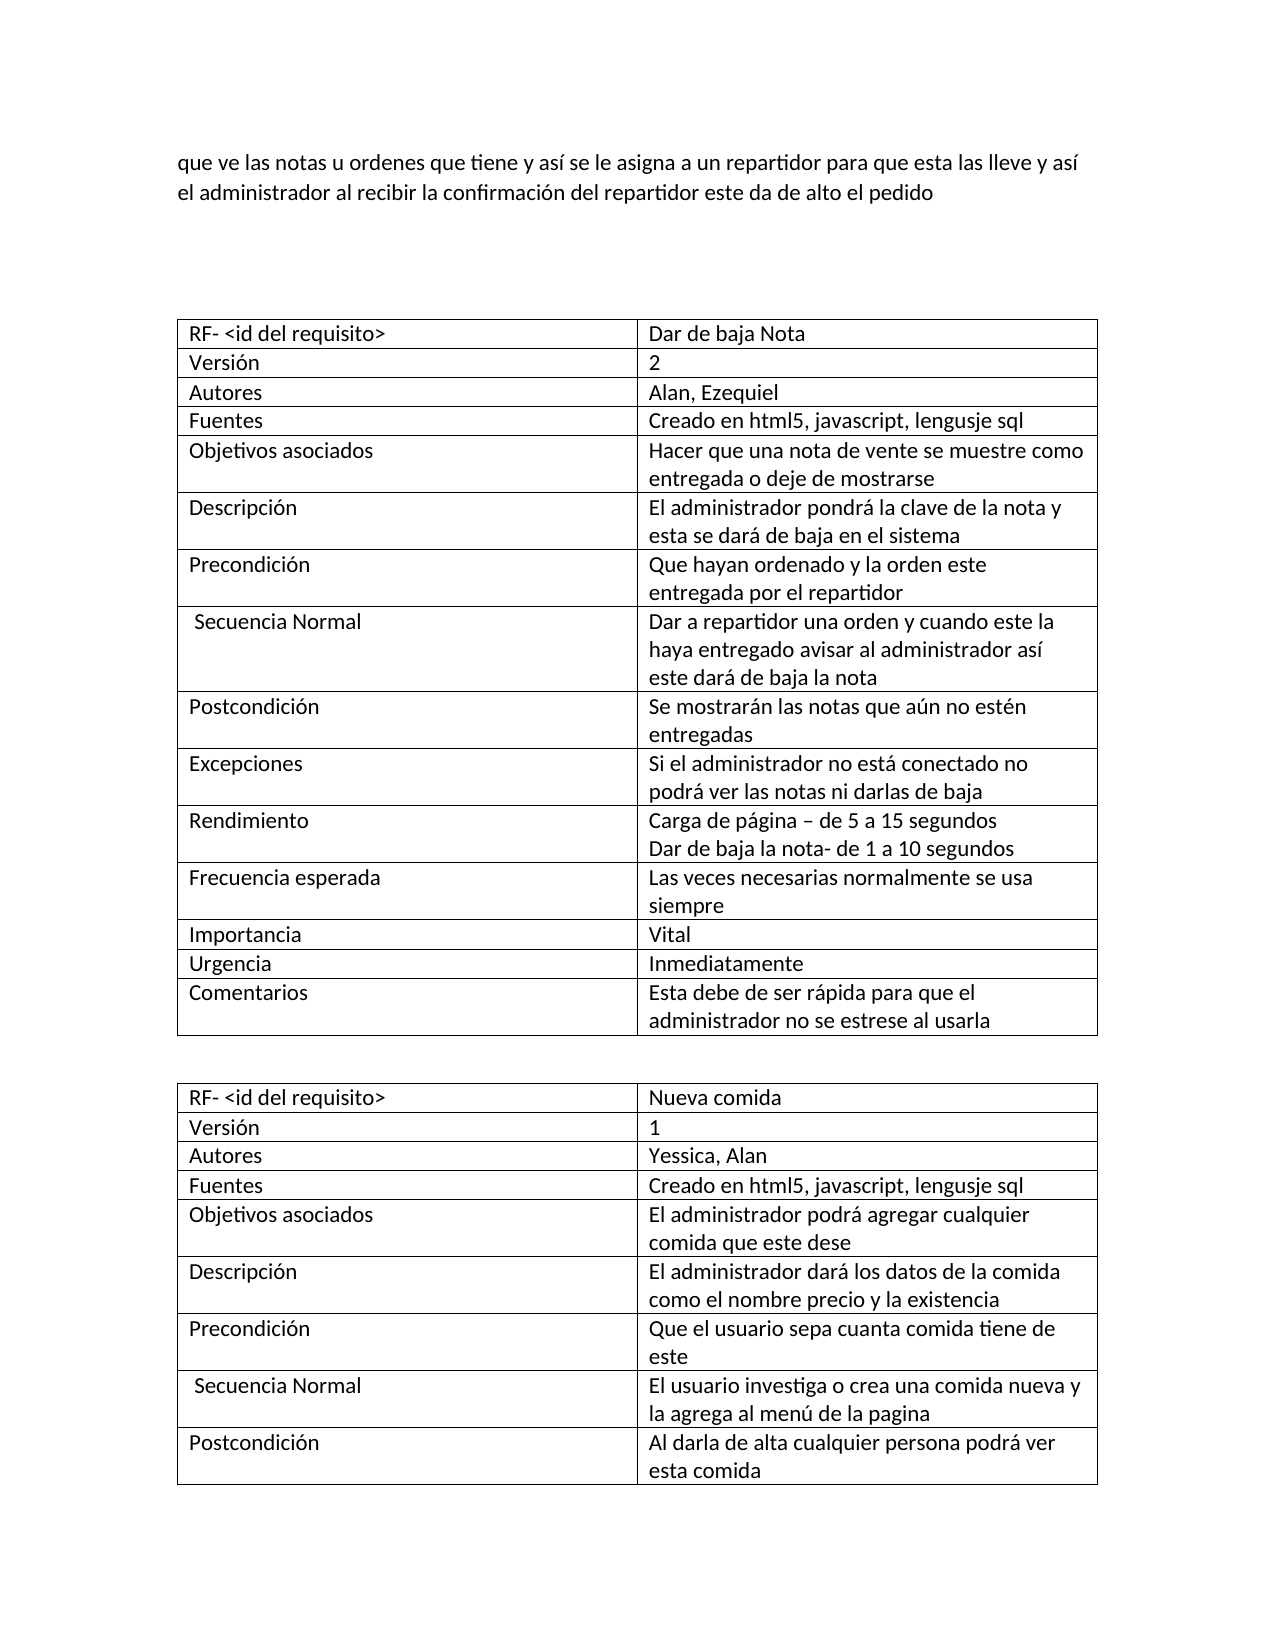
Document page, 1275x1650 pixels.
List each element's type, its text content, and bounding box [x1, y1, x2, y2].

table_header RF- <id del requisito> [178, 320, 637, 347]
table_cell Excepciones [178, 749, 637, 805]
table_cell Fuentes [178, 407, 637, 435]
table_cell Objetivos asociados [178, 436, 637, 492]
table_cell Frecuencia esperada [178, 863, 637, 919]
table_cell El administrador dará los datos de la comida como el nombre precio y la existencia [638, 1257, 1097, 1313]
table_cell Rendimiento [178, 806, 637, 862]
table_header Dar de baja Nota [638, 320, 1097, 347]
table_cell Importancia [178, 920, 637, 948]
table_cell Carga de página – de 5 a 15 segundos Dar de baja la nota- de 1 a 10 segundos [638, 806, 1097, 862]
table_cell Versión [178, 349, 637, 377]
table_cell 1 [638, 1113, 1097, 1141]
table_cell Descripción [178, 493, 637, 549]
table_cell Postcondición [178, 1428, 637, 1484]
table_cell Versión [178, 1113, 637, 1141]
table_cell Precondición [178, 550, 637, 606]
table_cell Dar a repartidor una orden y cuando este la haya entregado avisar al administrador así este dará de baja la nota [638, 607, 1097, 691]
table_cell Autores [178, 378, 637, 406]
table_cell Postcondición [178, 692, 637, 748]
table_cell Autores [178, 1142, 637, 1170]
table_header Nueva comida [638, 1084, 1097, 1112]
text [177, 148, 1098, 206]
table_cell Al darla de alta cualquier persona podrá ver esta comida [638, 1428, 1097, 1484]
table_cell Que hayan ordenado y la orden este entregada por el repartidor [638, 550, 1097, 606]
table_cell 2 [638, 349, 1097, 377]
table_cell Esta debe de ser rápida para que el administrador no se estrese al usarla [638, 979, 1097, 1034]
table_cell Hacer que una nota de vente se muestre como entregada o deje de mostrarse [638, 436, 1097, 492]
table_header RF- <id del requisito> [178, 1084, 637, 1112]
table_cell Inmediatamente [638, 950, 1097, 977]
table_cell El administrador pondrá la clave de la nota y esta se dará de baja en el sistema [638, 493, 1097, 549]
table_cell Creado en html5, javascript, lengusje sql [638, 1171, 1097, 1199]
table_cell Las veces necesarias normalmente se usa siempre [638, 863, 1097, 919]
table_cell Fuentes [178, 1171, 637, 1199]
table_cell Si el administrador no está conectado no podrá ver las notas ni darlas de baja [638, 749, 1097, 805]
table_cell Precondición [178, 1314, 637, 1370]
table_cell Que el usuario sepa cuanta comida tiene de este [638, 1314, 1097, 1370]
table_cell El administrador podrá agregar cualquier comida que este dese [638, 1200, 1097, 1256]
table_cell Comentarios [178, 979, 637, 1034]
table_cell Objetivos asociados [178, 1200, 637, 1256]
table_cell Urgencia [178, 950, 637, 977]
table_cell Alan, Ezequiel [638, 378, 1097, 406]
table_cell Secuencia Normal [178, 607, 637, 691]
table_cell Yessica, Alan [638, 1142, 1097, 1170]
table_cell Se mostrarán las notas que aún no estén entregadas [638, 692, 1097, 748]
table_cell Descripción [178, 1257, 637, 1313]
table_cell Creado en html5, javascript, lengusje sql [638, 407, 1097, 435]
table_cell Vital [638, 920, 1097, 948]
table_cell El usuario investiga o crea una comida nueva y la agrega al menú de la pagina [638, 1371, 1097, 1427]
table_cell Secuencia Normal [178, 1371, 637, 1427]
